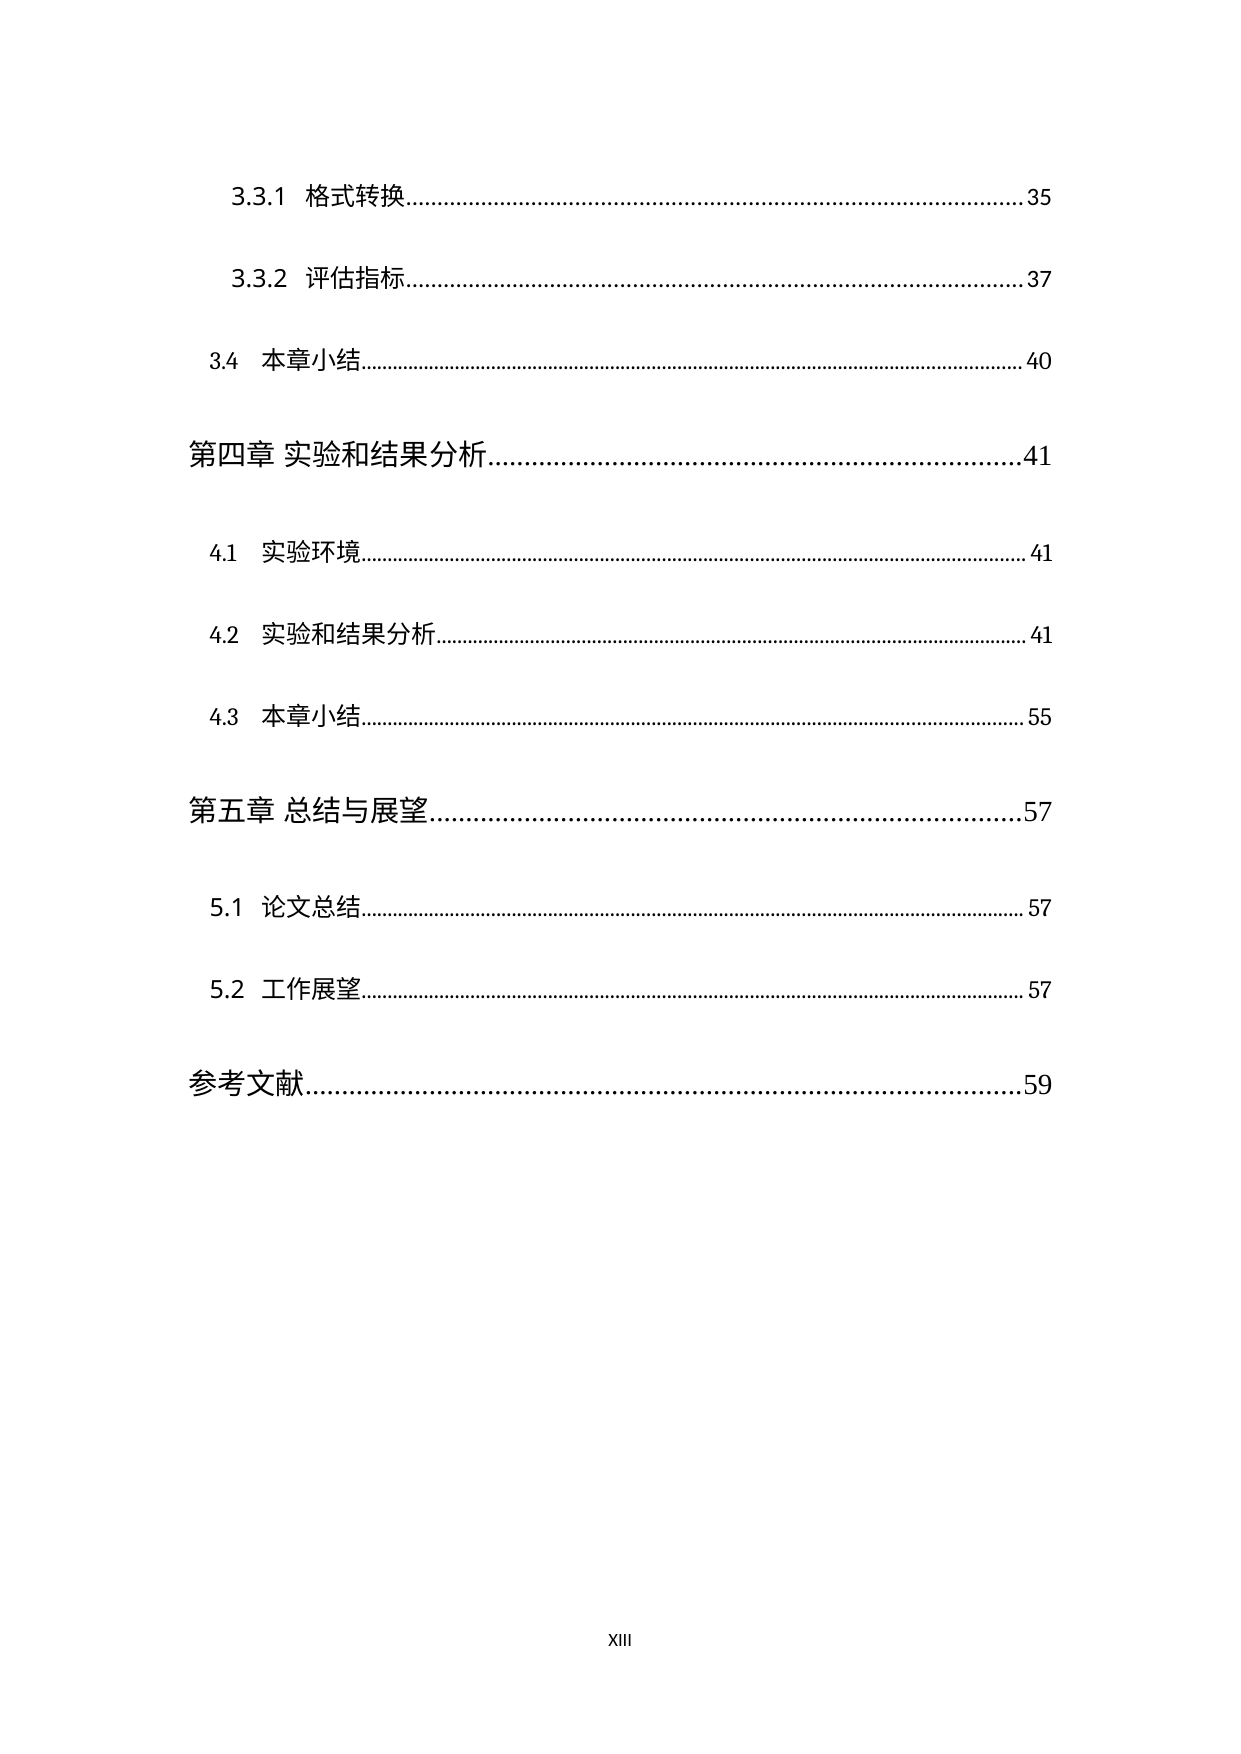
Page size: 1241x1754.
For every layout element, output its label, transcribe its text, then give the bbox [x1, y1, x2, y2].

text 4.2 实验和结果分析 41 [209, 601, 1053, 666]
text 5.2 工作展望 57 [209, 957, 1053, 1022]
text 3.3.2 评估指标 37 [231, 245, 1053, 310]
text 参考文献 59 [187, 1051, 1053, 1116]
text 3.3.1 格式转换 35 [231, 162, 1053, 227]
text 4.1 实验环境 41 [209, 519, 1053, 584]
text 3.4 本章小结 40 [209, 327, 1053, 392]
text 4.3 本章小结 55 [209, 683, 1053, 748]
text 5.1 论文总结 57 [209, 874, 1053, 939]
text 第五章 总结与展望 57 [187, 777, 1053, 842]
text 第四章 实验和结果分析 41 [187, 422, 1053, 487]
